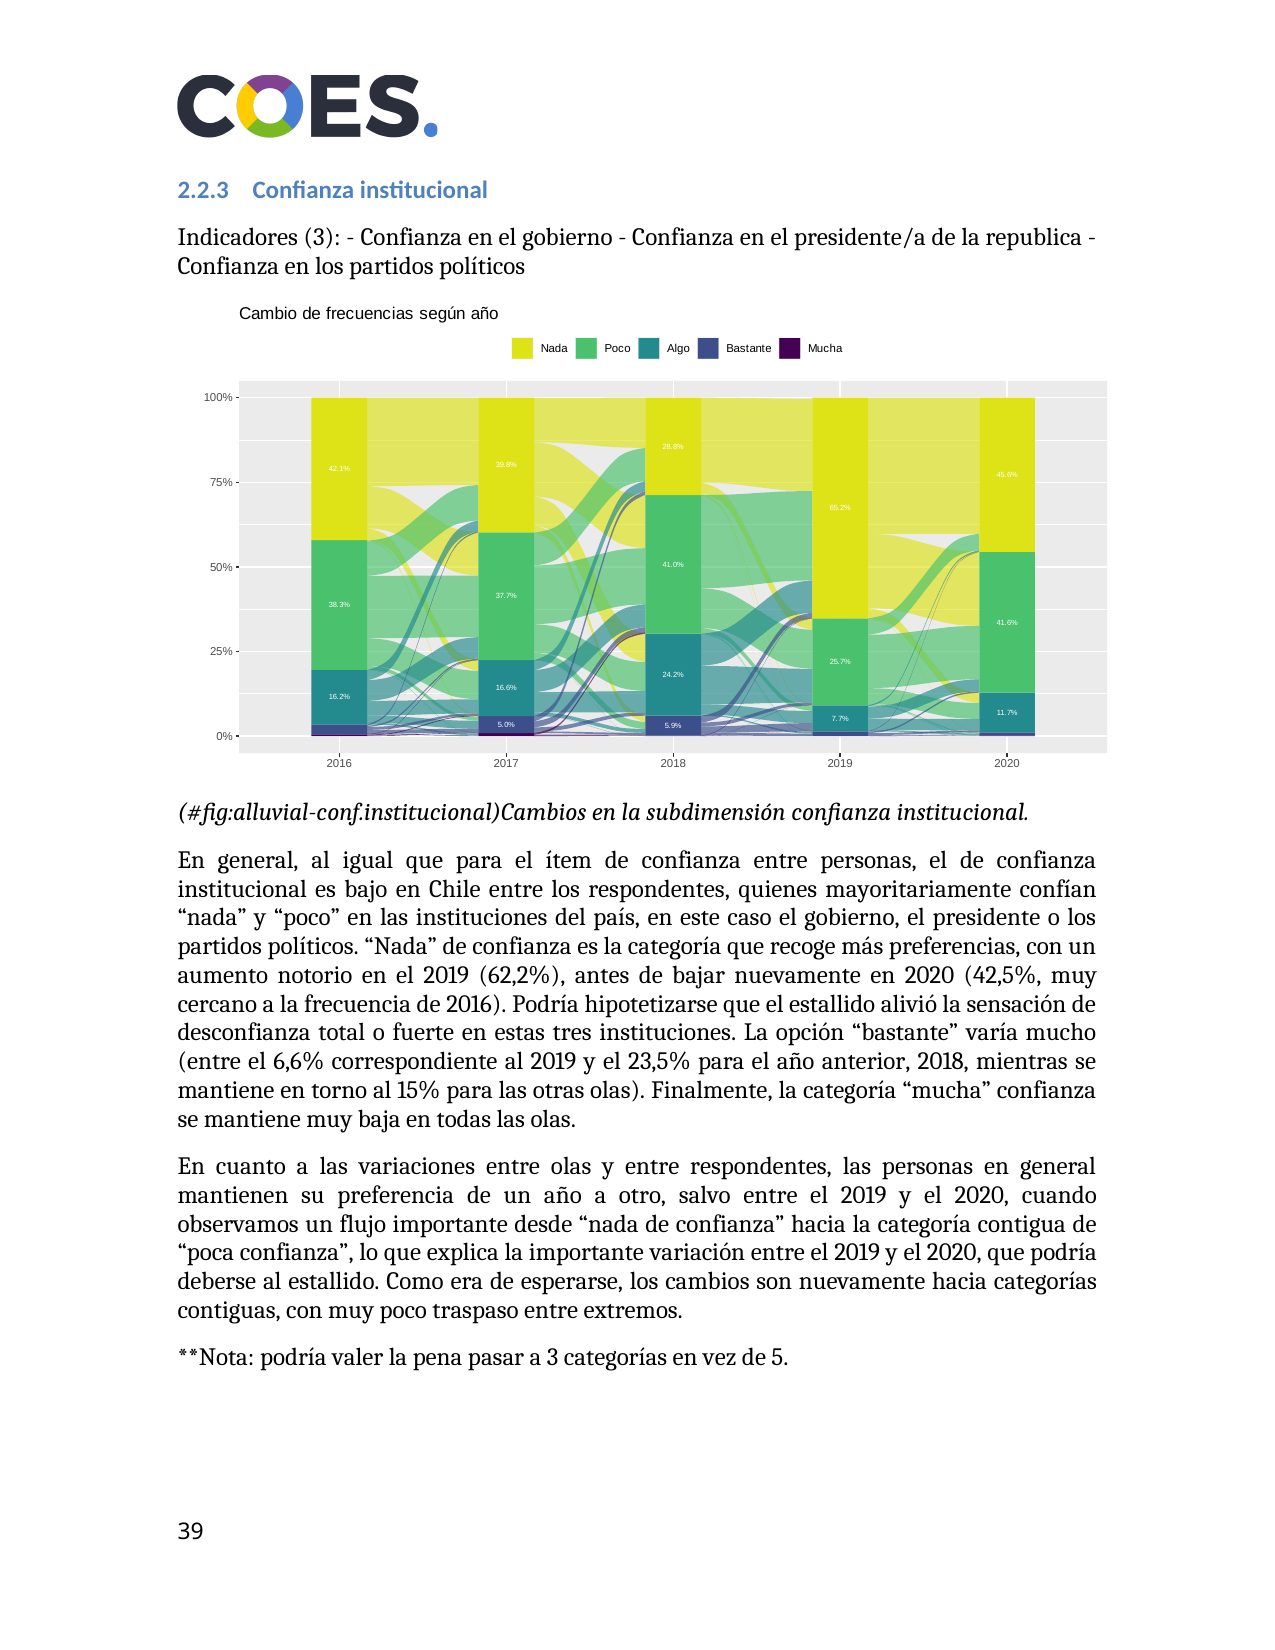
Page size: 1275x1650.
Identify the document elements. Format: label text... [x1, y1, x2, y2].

text En general, al igual que para el ítem de confianza entre personas, el de confianza institucional es bajo en Chile entre los respondentes, quienes mayoritariamente confían “nada” y “poco” en las instituciones del país, en este caso el gobierno, el presidente o los partidos políticos. “Nada” de confianza es la categoría que recoge más preferencias, con un aumento notorio en el 2019 (62,2%), antes de bajar nuevamente en 2020 (42,5%, muy cercano a la frecuencia de 2016). Podría hipotetizarse que el estallido alivió la sensación de desconfianza total o fuerte en estas tres instituciones. La opción “bastante” varía mucho (entre el 6,6% correspondiente al 2019 y el 23,5% para el año anterior, 2018, mientras se mantiene en torno al 15% para las otras olas). Finalmente, la categoría “mucha” confianza se mantiene muy baja en todas las olas. [177, 846, 1098, 1133]
text En cuanto a las variaciones entre olas y entre respondentes, las personas en general mantienen su preferencia de un año a otro, salvo entre el 2019 y el 2020, cuando observamos un flujo importante desde “nada de confianza” hacia la categoría contigua de “poca confianza”, lo que explica la importante variación entre el 2019 y el 2020, que podría deberse al estallido. Como era de esperarse, los cambios son nuevamente hacia categorías contiguas, con muy poco traspaso entre extremos. [177, 1152, 1098, 1324]
text Indicadores (3): - Confianza en el gobierno - Confianza en el presidente/a de la republica - Confianza en los partidos políticos [177, 223, 1098, 281]
picture [177, 75, 438, 146]
subtitle 2.2.3 Confianza institucional [177, 174, 1098, 204]
text **Nota: podría valer la pena pasar a 3 categorías en vez de 5. [177, 1343, 1098, 1372]
text (#fig:alluvial-conf.institucional)Cambios en la subdimensión confianza institucional. [177, 798, 1098, 827]
